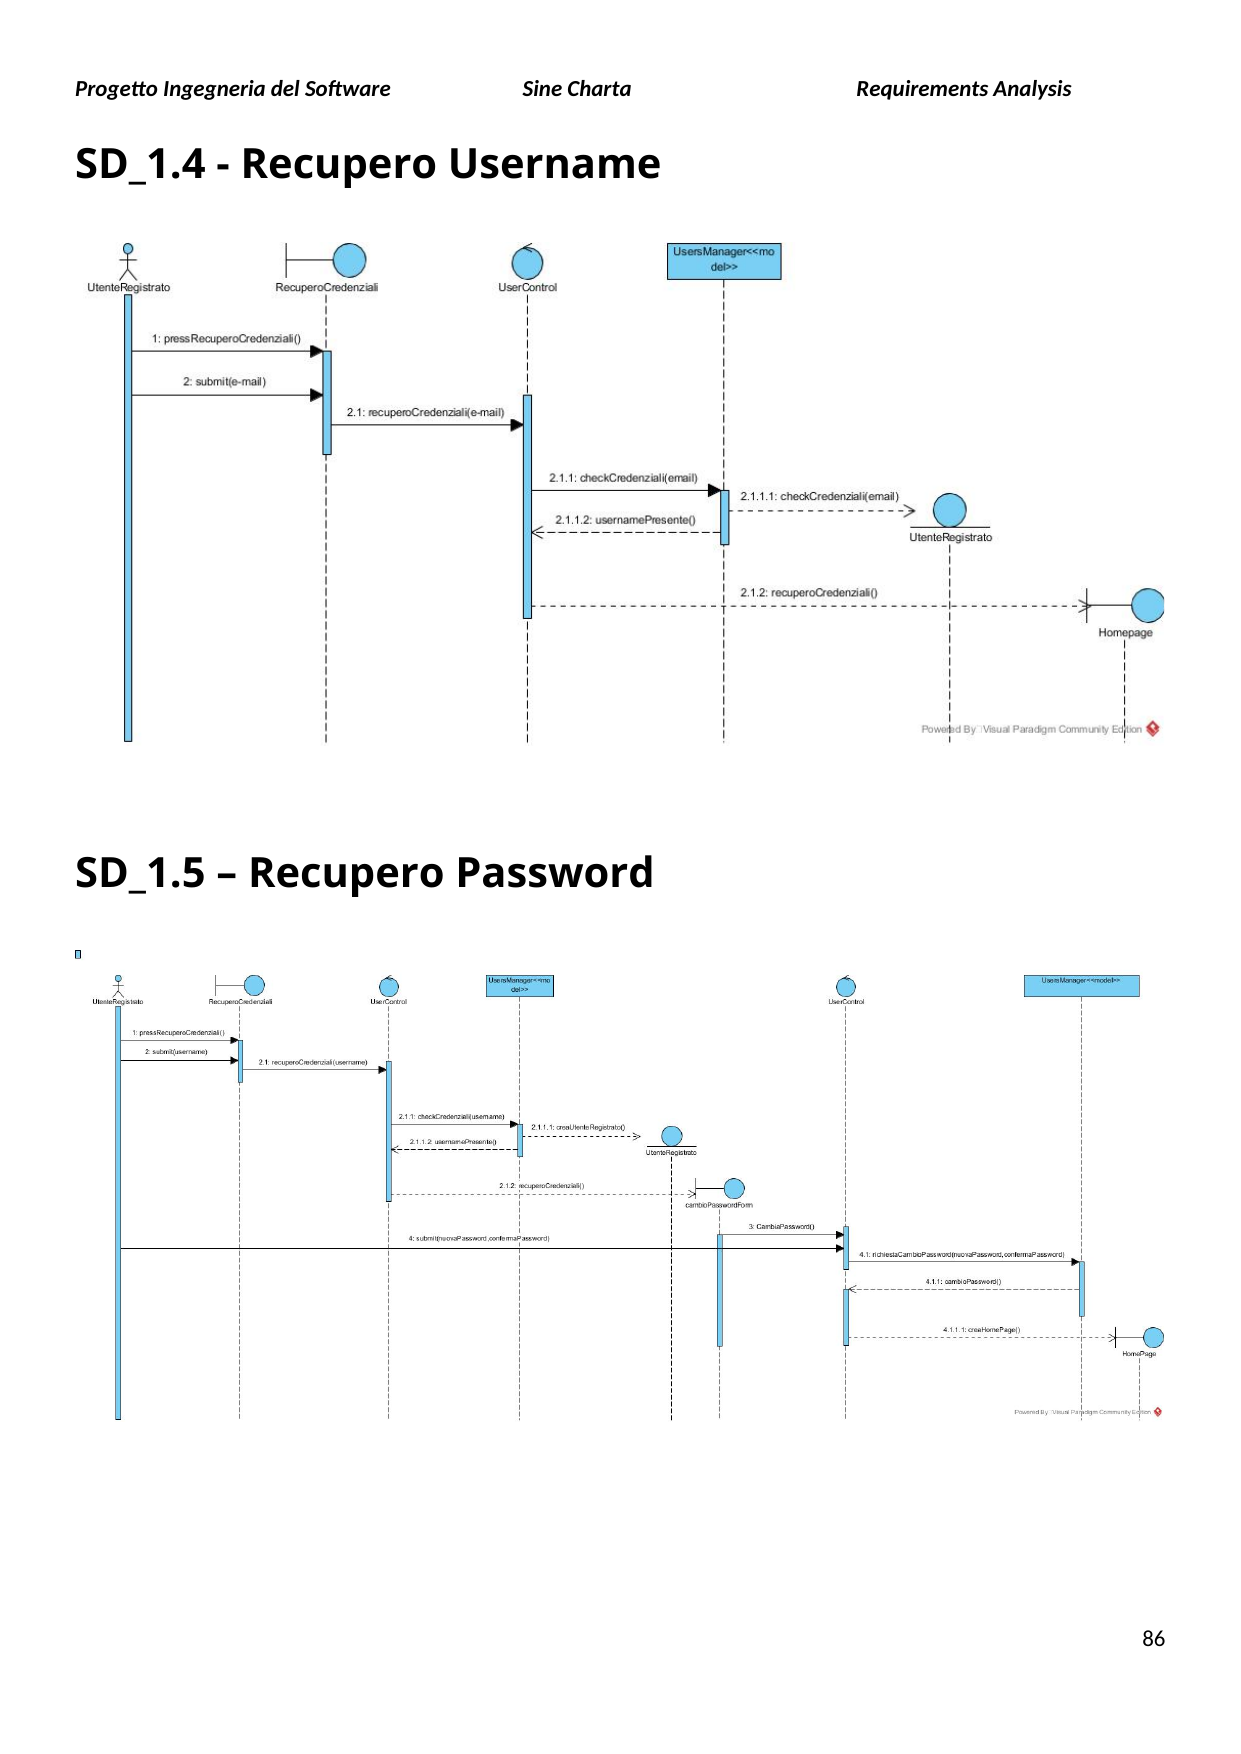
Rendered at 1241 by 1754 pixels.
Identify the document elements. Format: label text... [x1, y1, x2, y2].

subtitle SD_1.5 – Recupero Password [75, 843, 1165, 899]
picture [75, 950, 1165, 1422]
picture [75, 242, 1165, 746]
subtitle SD_1.4 - Recupero Username [75, 134, 1165, 191]
